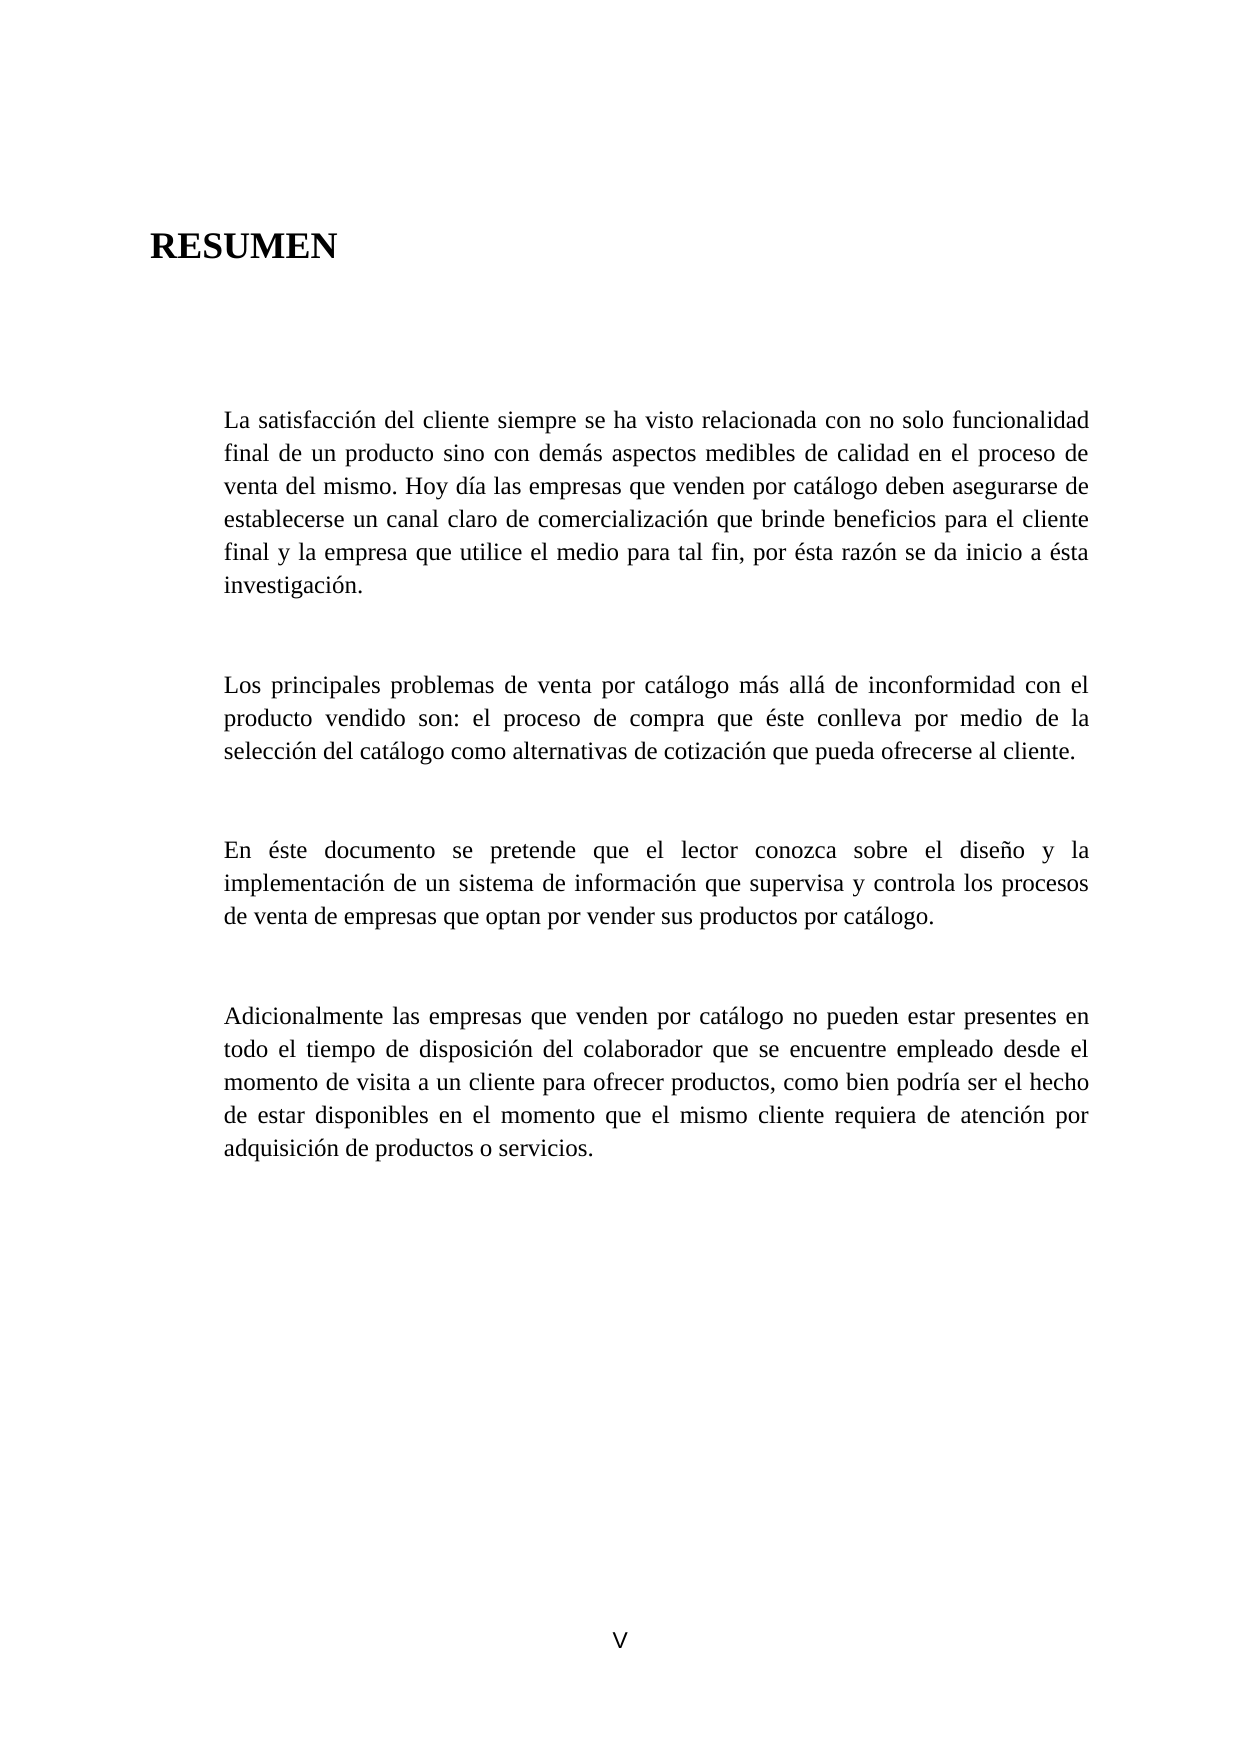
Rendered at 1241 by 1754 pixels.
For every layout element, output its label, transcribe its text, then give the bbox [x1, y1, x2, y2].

text Adicionalmente las empresas que venden por catálogo no pueden estar presentes en todo el tiempo de disposición del colaborador que se encuentre empleado desde el momento de visita a un cliente para ofrecer productos, como bien podría ser el hecho de estar disponibles en el momento que el mismo cliente requiera de atención por adquisición de productos o servicios. [224, 1001, 1090, 1162]
text RESUMEN [150, 223, 1090, 267]
text Los principales problemas de venta por catálogo más allá de inconformidad con el producto vendido son: el proceso de compra que éste conlleva por medio de la selección del catálogo como alternativas de cotización que pueda ofrecerse al cliente. [224, 670, 1090, 765]
text La satisfacción del cliente siempre se ha visto relacionada con no solo funcionalidad final de un producto sino con demás aspectos medibles de calidad en el proceso de venta del mismo. Hoy día las empresas que venden por catálogo deben asegurarse de establecerse un canal claro de comercialización que brinde beneficios para el cliente final y la empresa que utilice el medio para tal fin, por ésta razón se da inicio a ésta investigación. [224, 405, 1090, 599]
text En éste documento se pretende que el lector conozca sobre el diseño y la implementación de un sistema de información que supervisa y controla los procesos de venta de empresas que optan por vender sus productos por catálogo. [224, 835, 1090, 930]
